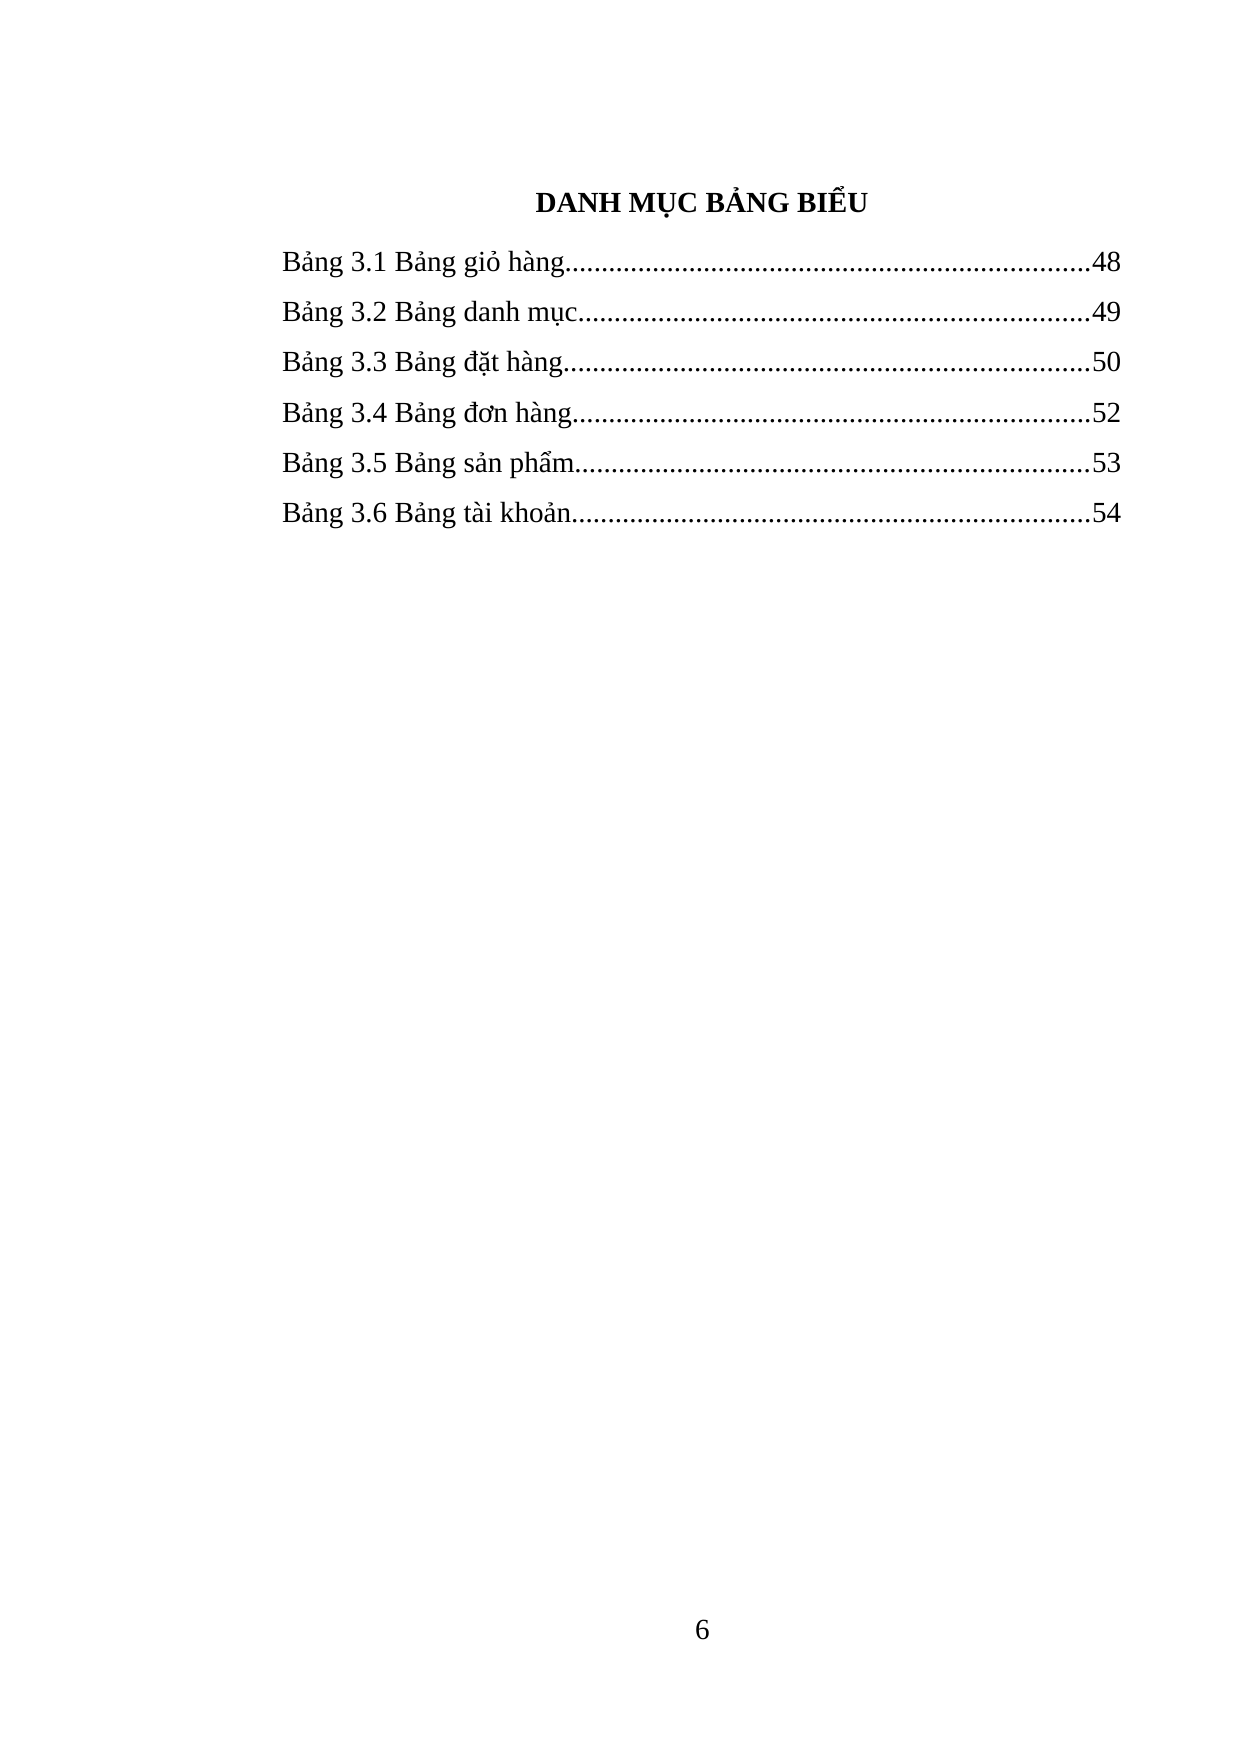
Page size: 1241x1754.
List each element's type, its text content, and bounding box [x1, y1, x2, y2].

text Bảng 3.1 Bảng giỏ hàng 48 [207, 244, 1122, 277]
text Bảng 3.2 Bảng danh mục 49 [207, 294, 1122, 328]
text Bảng 3.6 Bảng tài khoản 54 [207, 495, 1122, 529]
text Bảng 3.3 Bảng đặt hàng 50 [207, 344, 1122, 378]
text Bảng 3.4 Bảng đơn hàng 52 [207, 395, 1122, 428]
subtitle DANH MỤC BẢNG BIỂU [282, 185, 1122, 219]
text Bảng 3.5 Bảng sản phẩm 53 [207, 445, 1122, 479]
